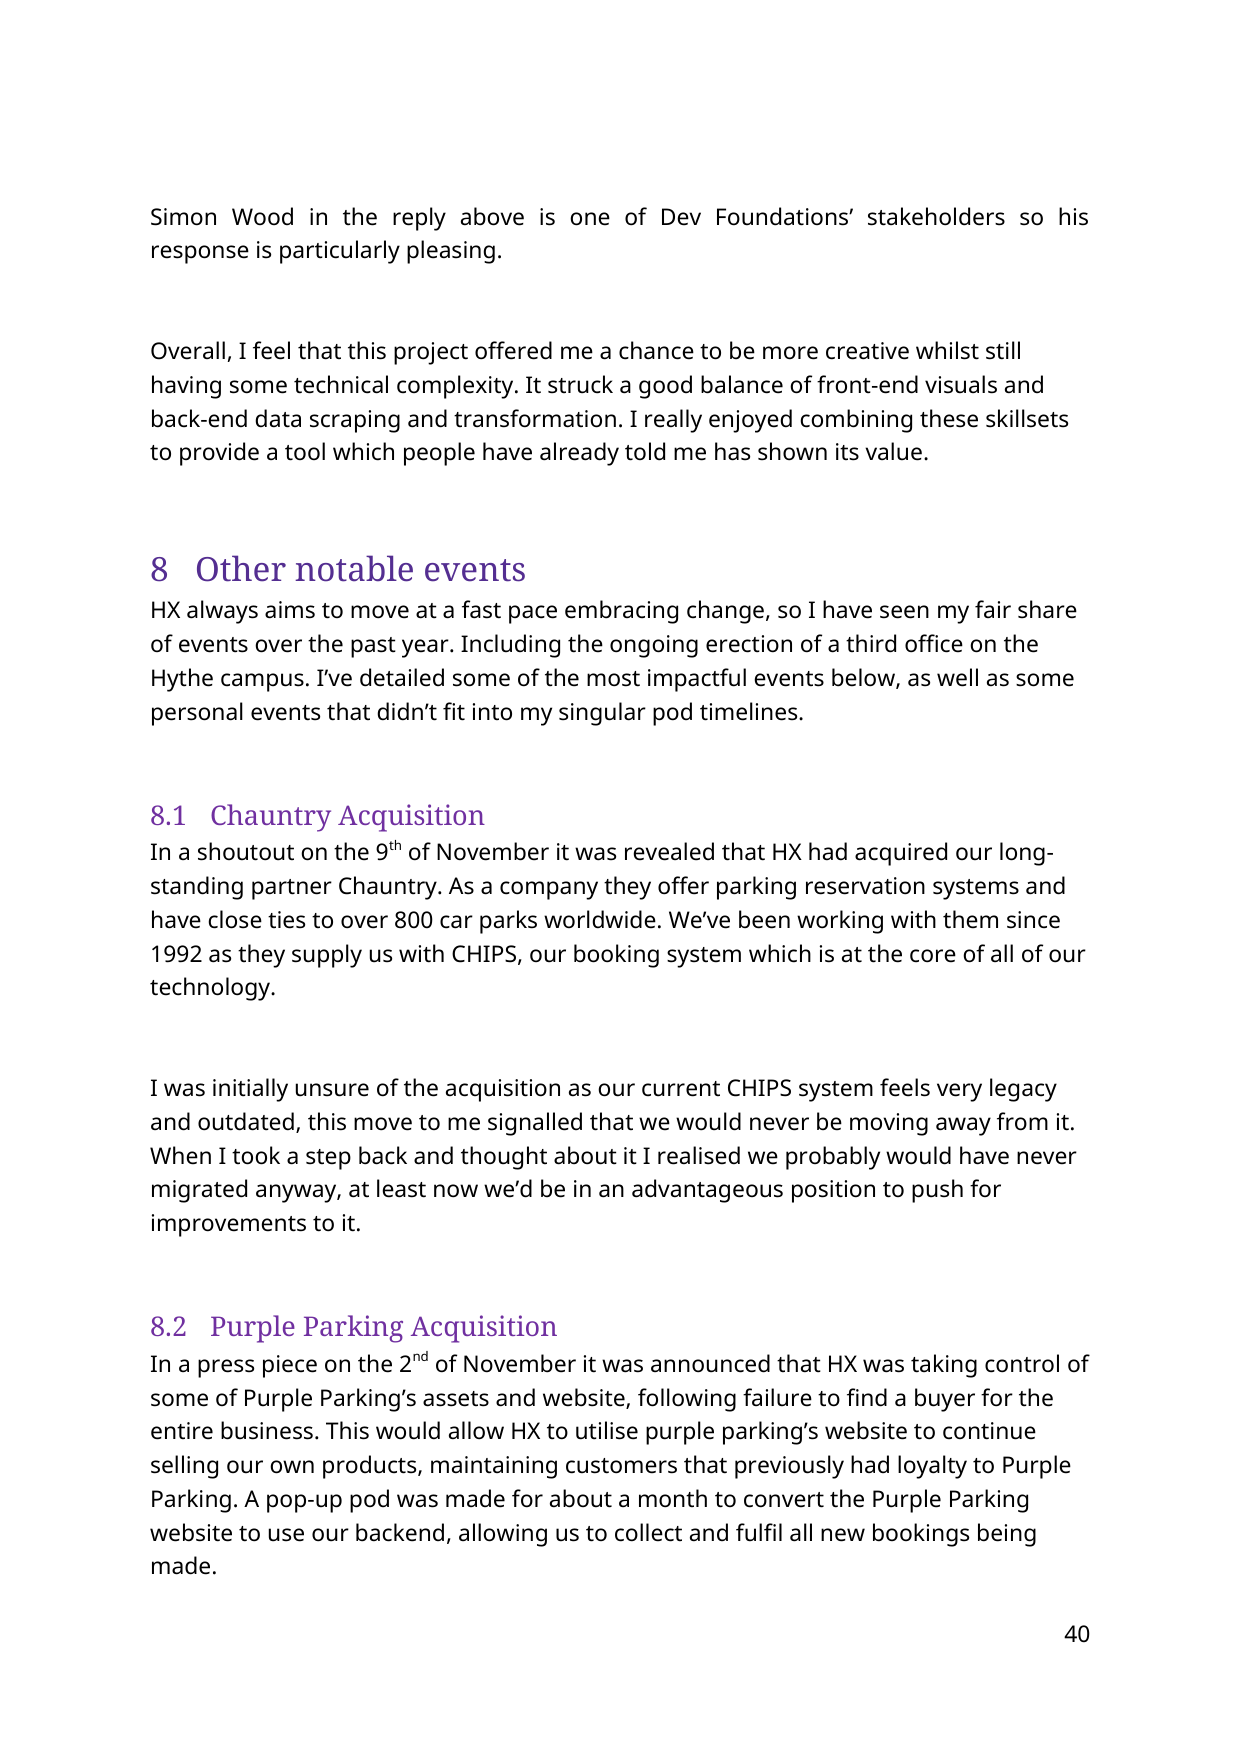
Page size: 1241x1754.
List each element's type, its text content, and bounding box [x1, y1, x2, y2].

text Overall, I feel that this project offered me a chance to be more creative whilst still having some technical complexity. It struck a good balance of front-end visuals and back-end data scraping and transformation. I really enjoyed combining these skillsets to provide a tool which people have already told me has shown its value. [150, 335, 1090, 467]
text In a press piece on the 2nd of November it was announced that HX was taking control of some of Purple Parking’s assets and website, following failure to find a buyer for the entire business. This would allow HX to utilise purple parking’s website to continue selling our own products, maintaining customers that previously had loyalty to Purple Parking. A pop-up pod was made for about a month to convert the Purple Parking website to use our backend, allowing us to collect and fulfil all new bookings being made. [150, 1348, 1090, 1581]
text HX always aims to move at a fast pace embracing change, so I have seen my fair share of events over the past year. Including the ongoing erection of a third office on the Hythe campus. I’ve detailed some of the most impactful events below, as well as some personal events that didn’t fit into my singular pod timelines. [150, 594, 1090, 727]
text In a shoutout on the 9th of November it was revealed that HX had acquired our long-standing partner Chauntry. As a company they offer parking reservation systems and have close ties to over 800 car parks worldwide. We’ve been working with them since 1992 as they supply us with CHIPS, our booking system which is at the core of all of our technology. [150, 836, 1090, 1002]
subtitle Chauntry Acquisition [150, 796, 1090, 833]
subtitle Purple Parking Acquisition [150, 1308, 1090, 1345]
text Simon Wood in the reply above is one of Dev Foundations’ stakeholders so his response is particularly pleasing. [150, 200, 1090, 265]
text I was initially unsure of the acquisition as our current CHIPS system feels very legacy and outdated, this move to me signalled that we would never be moving away from it. When I took a step back and thought about it I realised we probably would have never migrated anyway, at least now we’d be in an advantageous position to push for improvements to it. [150, 1072, 1090, 1238]
subtitle Other notable events [150, 545, 1090, 591]
